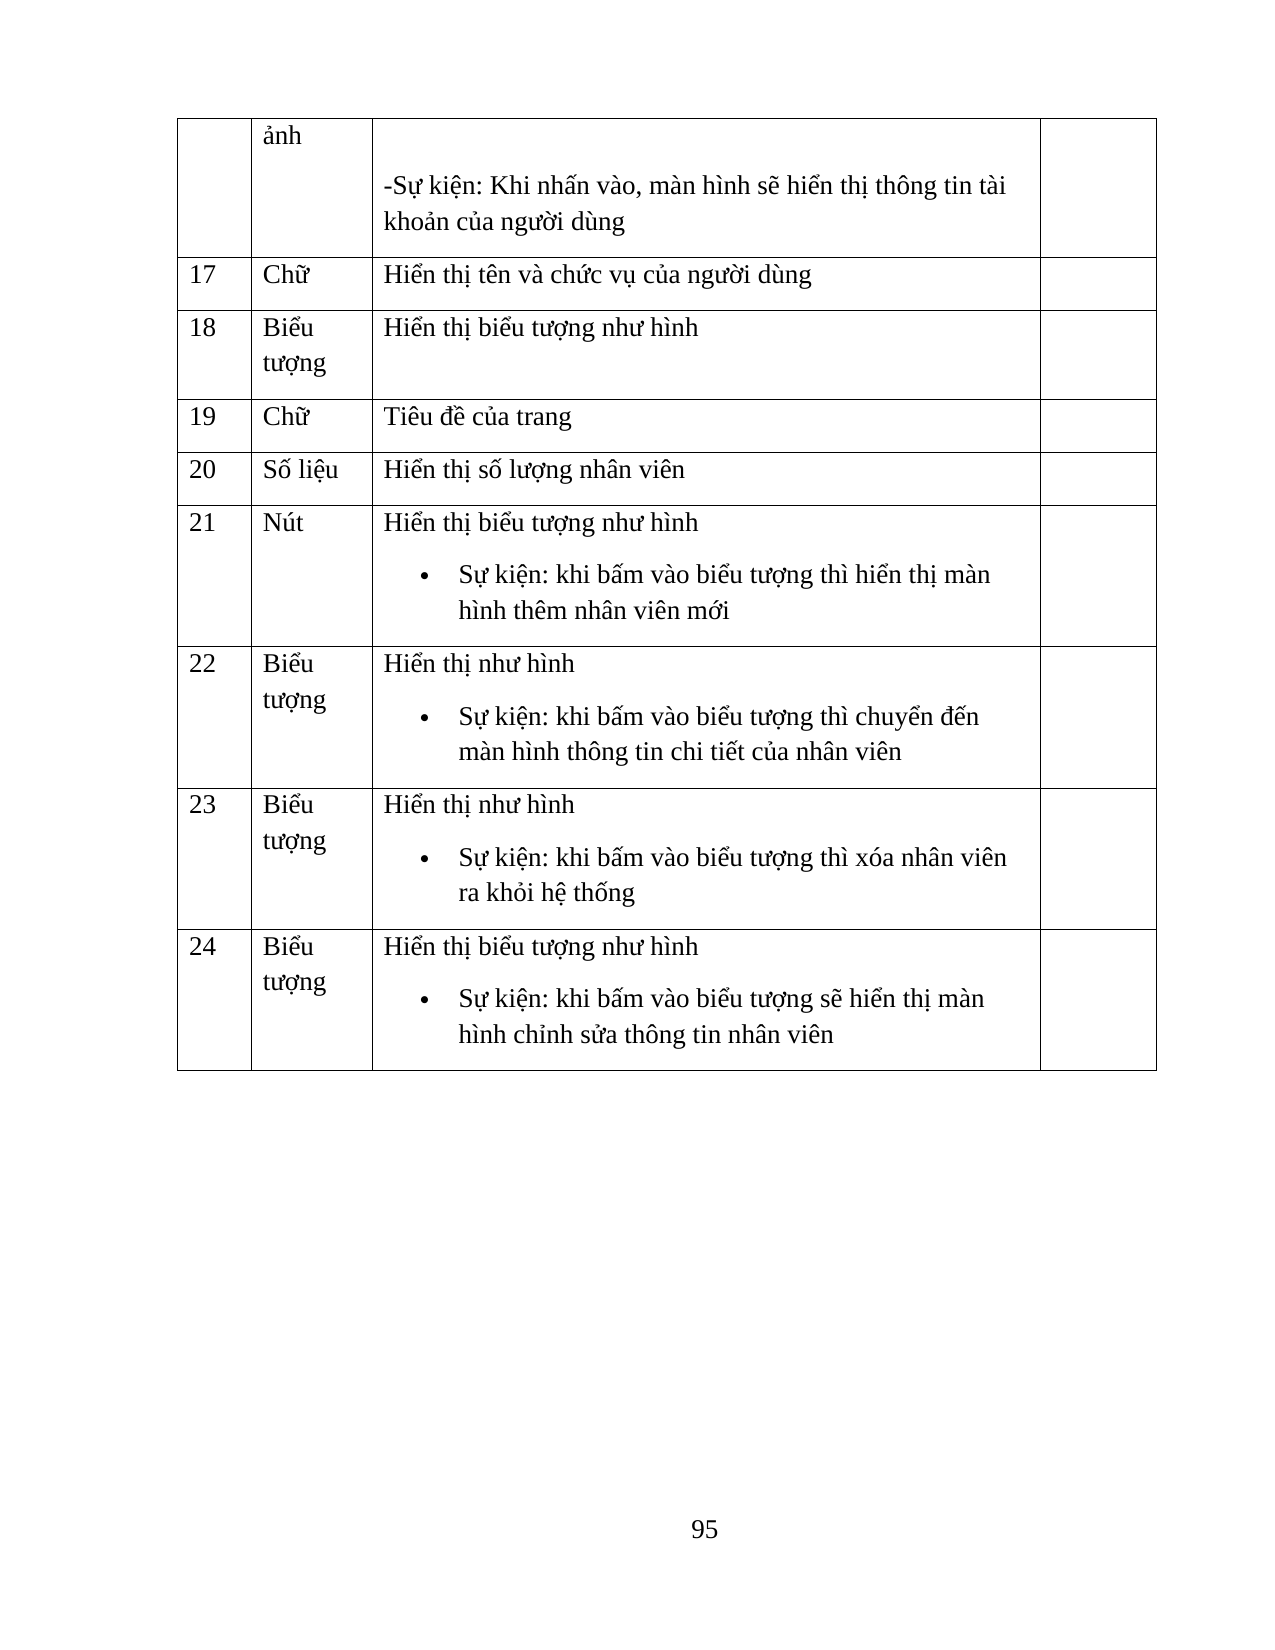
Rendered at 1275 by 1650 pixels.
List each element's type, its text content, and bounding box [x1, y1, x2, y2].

table_cell [1041, 930, 1156, 1070]
table_cell 17 [178, 258, 251, 310]
table_cell 18 [178, 311, 251, 399]
table_cell Hình ảnh [252, 119, 372, 257]
table_cell Nút [252, 506, 372, 646]
table_cell [1041, 789, 1156, 929]
table_cell 24 [178, 930, 251, 1070]
table_cell [1041, 311, 1156, 399]
table_cell 23 [178, 789, 251, 929]
table_cell Hiển thị như hình Sự kiện: khi bấm vào biểu tượng thì chuyển đến màn hình thông tin chi tiết của nhân viên [373, 647, 1040, 787]
table_cell Biểu tượng [252, 930, 372, 1070]
table_cell Hiển thị biểu tượng như hình Sự kiện: khi bấm vào biểu tượng thì hiển thị màn hình thêm nhân viên mới [373, 506, 1040, 646]
table_cell Biểu tượng [252, 647, 372, 787]
table_cell Biểu tượng [252, 311, 372, 399]
table_cell 16 [178, 119, 251, 257]
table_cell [373, 119, 1040, 257]
table_cell Hiển thị như hình Sự kiện: khi bấm vào biểu tượng thì xóa nhân viên ra khỏi hệ thống [373, 789, 1040, 929]
table_cell Tiêu đề của trang [373, 400, 1040, 452]
table_cell [1041, 647, 1156, 787]
table_cell 20 [178, 453, 251, 505]
table_cell [1041, 400, 1156, 452]
table_cell 22 [178, 647, 251, 787]
table_cell Hiển thị tên và chức vụ của người dùng [373, 258, 1040, 310]
table_cell Chữ [252, 258, 372, 310]
table_cell [1041, 453, 1156, 505]
table_cell Biểu tượng [252, 789, 372, 929]
table_cell 19 [178, 400, 251, 452]
table_cell [1041, 119, 1156, 257]
table_cell 21 [178, 506, 251, 646]
table_cell Hiển thị biểu tượng như hình Sự kiện: khi bấm vào biểu tượng sẽ hiển thị màn hình chỉnh sửa thông tin nhân viên [373, 930, 1040, 1070]
table_cell [1041, 506, 1156, 646]
table_cell Hiển thị số lượng nhân viên [373, 453, 1040, 505]
table_cell Hiển thị biểu tượng như hình [373, 311, 1040, 399]
table_cell Chữ [252, 400, 372, 452]
table_cell Số liệu [252, 453, 372, 505]
table_cell [1041, 258, 1156, 310]
